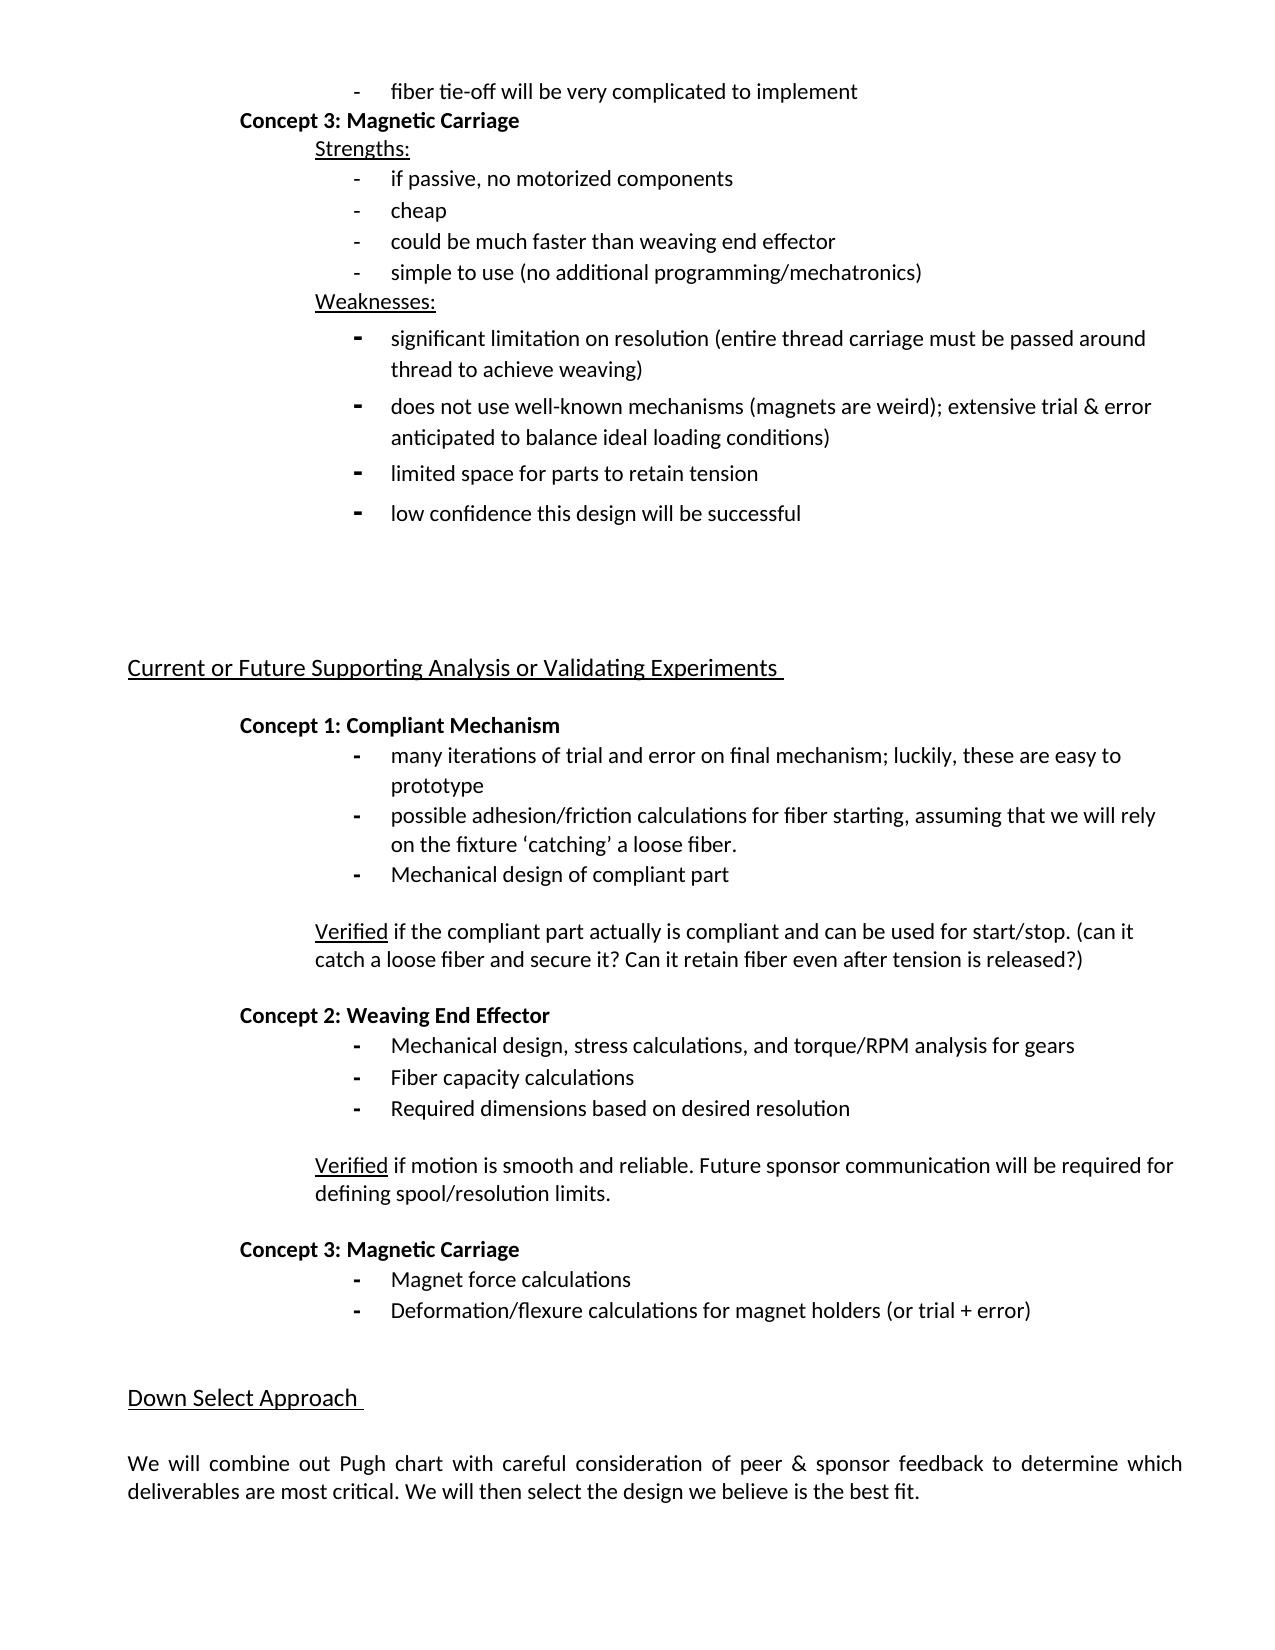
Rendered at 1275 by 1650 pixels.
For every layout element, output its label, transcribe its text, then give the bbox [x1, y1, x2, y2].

text Concept 2: Weaving End Effector [90, 1001, 1185, 1029]
list many iterations of trial and error on final mechanism; luckily, these are easy to prototype [353, 739, 1185, 799]
list does not use well-known mechanisms (magnets are weird); extensive trial & error anticipated to balance ideal loading conditions) [353, 383, 1185, 451]
text Concept 1: Compliant Mechanism [90, 711, 1185, 739]
list Fiber capacity calculations [353, 1061, 1185, 1092]
text Concept 3: Magnetic Carriage [90, 1235, 1185, 1263]
list possible adhesion/friction calculations for fiber starting, assuming that we will rely on the fixture ‘catching’ a loose fiber. [353, 799, 1185, 858]
text We will combine out Pugh chart with careful consideration of peer & sponsor feedback to determine which deliverables are most critical. We will then select the design we believe is the best fit. [127, 1449, 1185, 1505]
list low confidence this design will be successful [353, 490, 1185, 530]
text Concept 3: Magnetic Carriage [90, 106, 1185, 134]
list Deformation/flexure calculations for magnet holders (or trial + error) [353, 1294, 1185, 1326]
text Verified if motion is smooth and reliable. Future sponsor communication will be required for defining spool/resolution limits. [315, 1151, 1185, 1207]
list fiber tie-off will be very complicated to implement [353, 75, 1185, 106]
list simple to use (no additional programming/mechatronics) [353, 256, 1185, 287]
text Verified if the compliant part actually is compliant and can be used for start/stop. (can it catch a loose fiber and secure it? Can it retain fiber even after tension is released?) [315, 917, 1185, 973]
text Down Select Approach [90, 1382, 1185, 1413]
text Weaknesses: [90, 287, 1185, 315]
list Required dimensions based on desired resolution [353, 1092, 1185, 1123]
list significant limitation on resolution (entire thread carriage must be passed around thread to achieve weaving) [353, 315, 1185, 383]
list cheap [353, 193, 1185, 225]
list Magnet force calculations [353, 1263, 1185, 1294]
text Current or Future Supporting Analysis or Validating Experiments [90, 652, 1185, 683]
list Mechanical design, stress calculations, and torque/RPM analysis for gears [353, 1029, 1185, 1061]
list Mechanical design of compliant part [353, 858, 1185, 889]
list could be much faster than weaving end effector [353, 225, 1185, 256]
list if passive, no motorized components [353, 162, 1185, 193]
text Strengths: [90, 134, 1185, 162]
list limited space for parts to retain tension [353, 451, 1185, 490]
